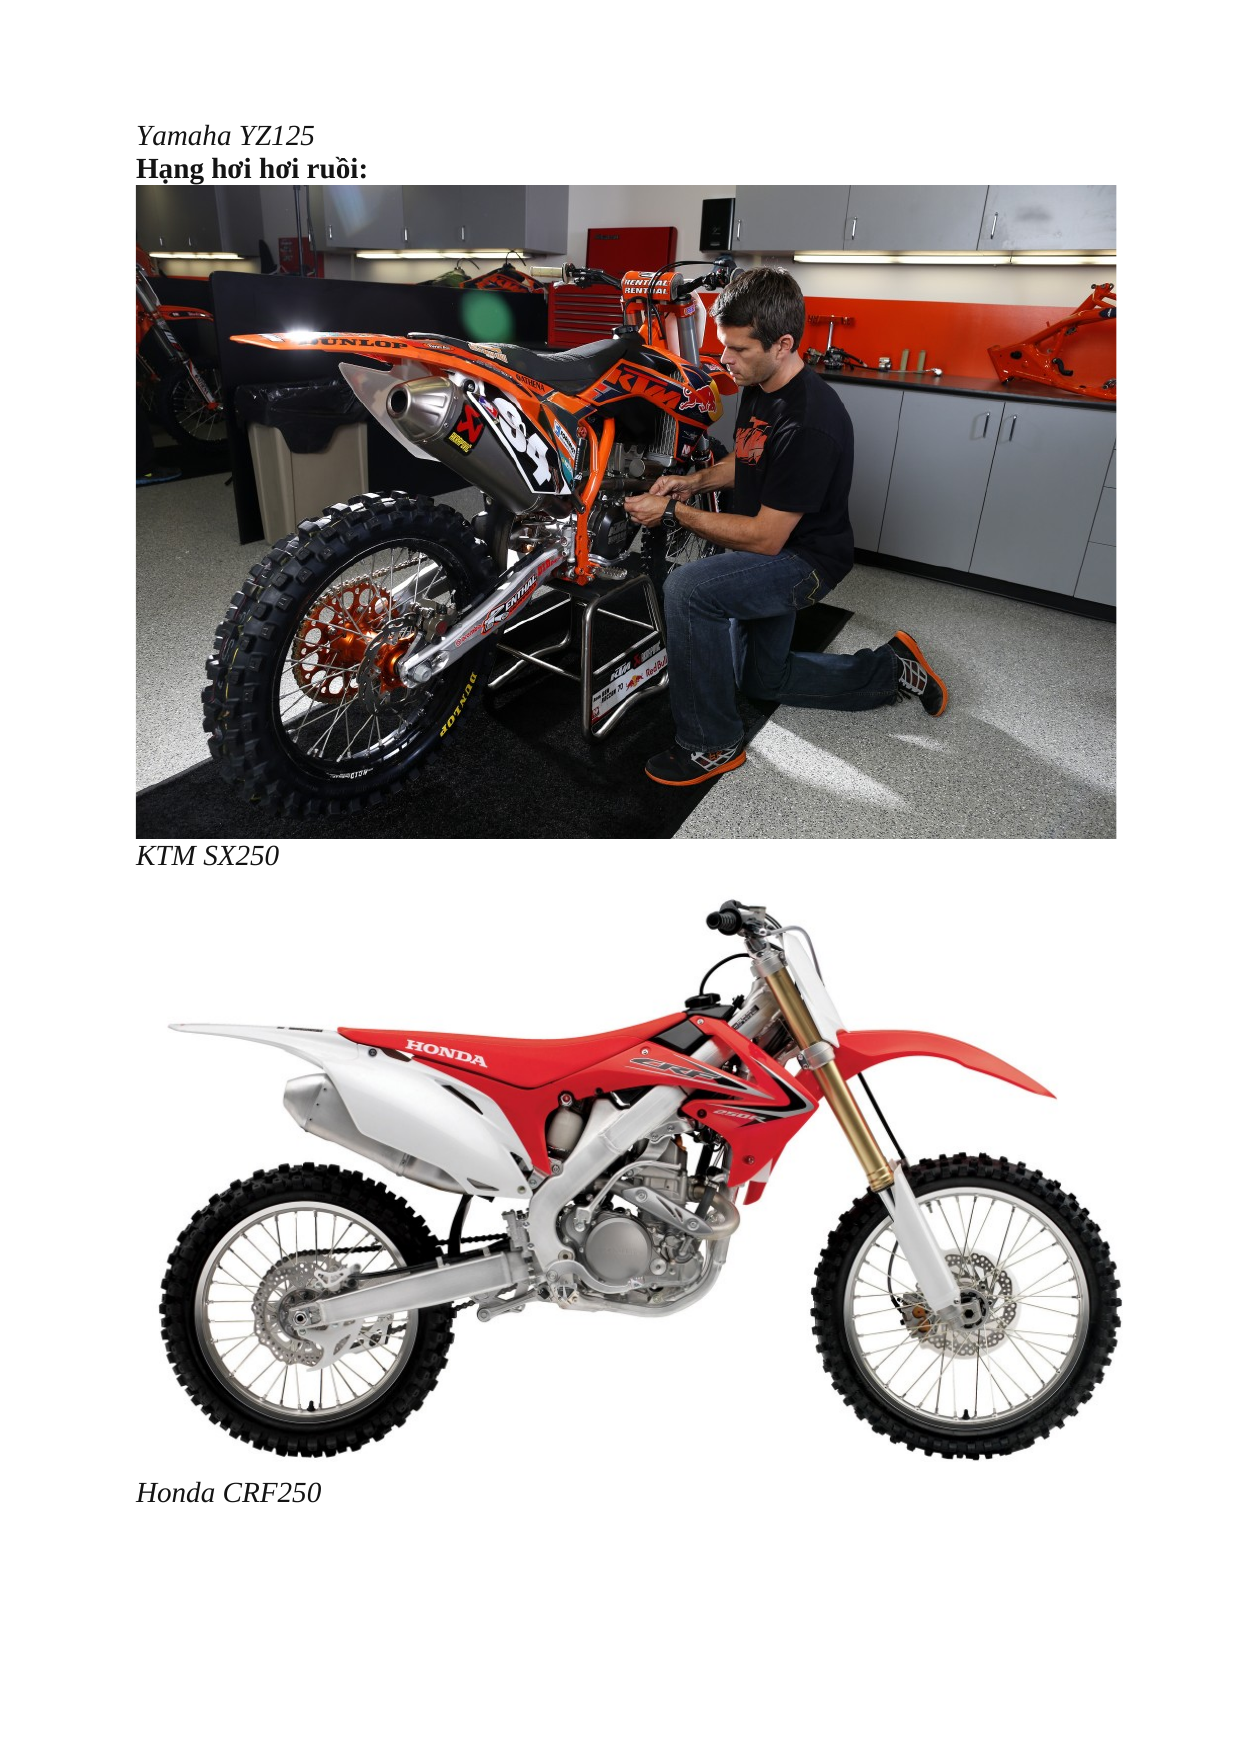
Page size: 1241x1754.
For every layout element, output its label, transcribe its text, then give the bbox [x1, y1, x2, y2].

text KTM SX250​ [136, 838, 1122, 871]
text Honda CRF250​ [136, 1475, 1122, 1508]
picture [135, 871, 1147, 1475]
text Hạng hơi hơi ruồi:​ [136, 152, 1122, 185]
picture [135, 185, 1117, 839]
text Yamaha YZ125​ [136, 118, 1122, 152]
